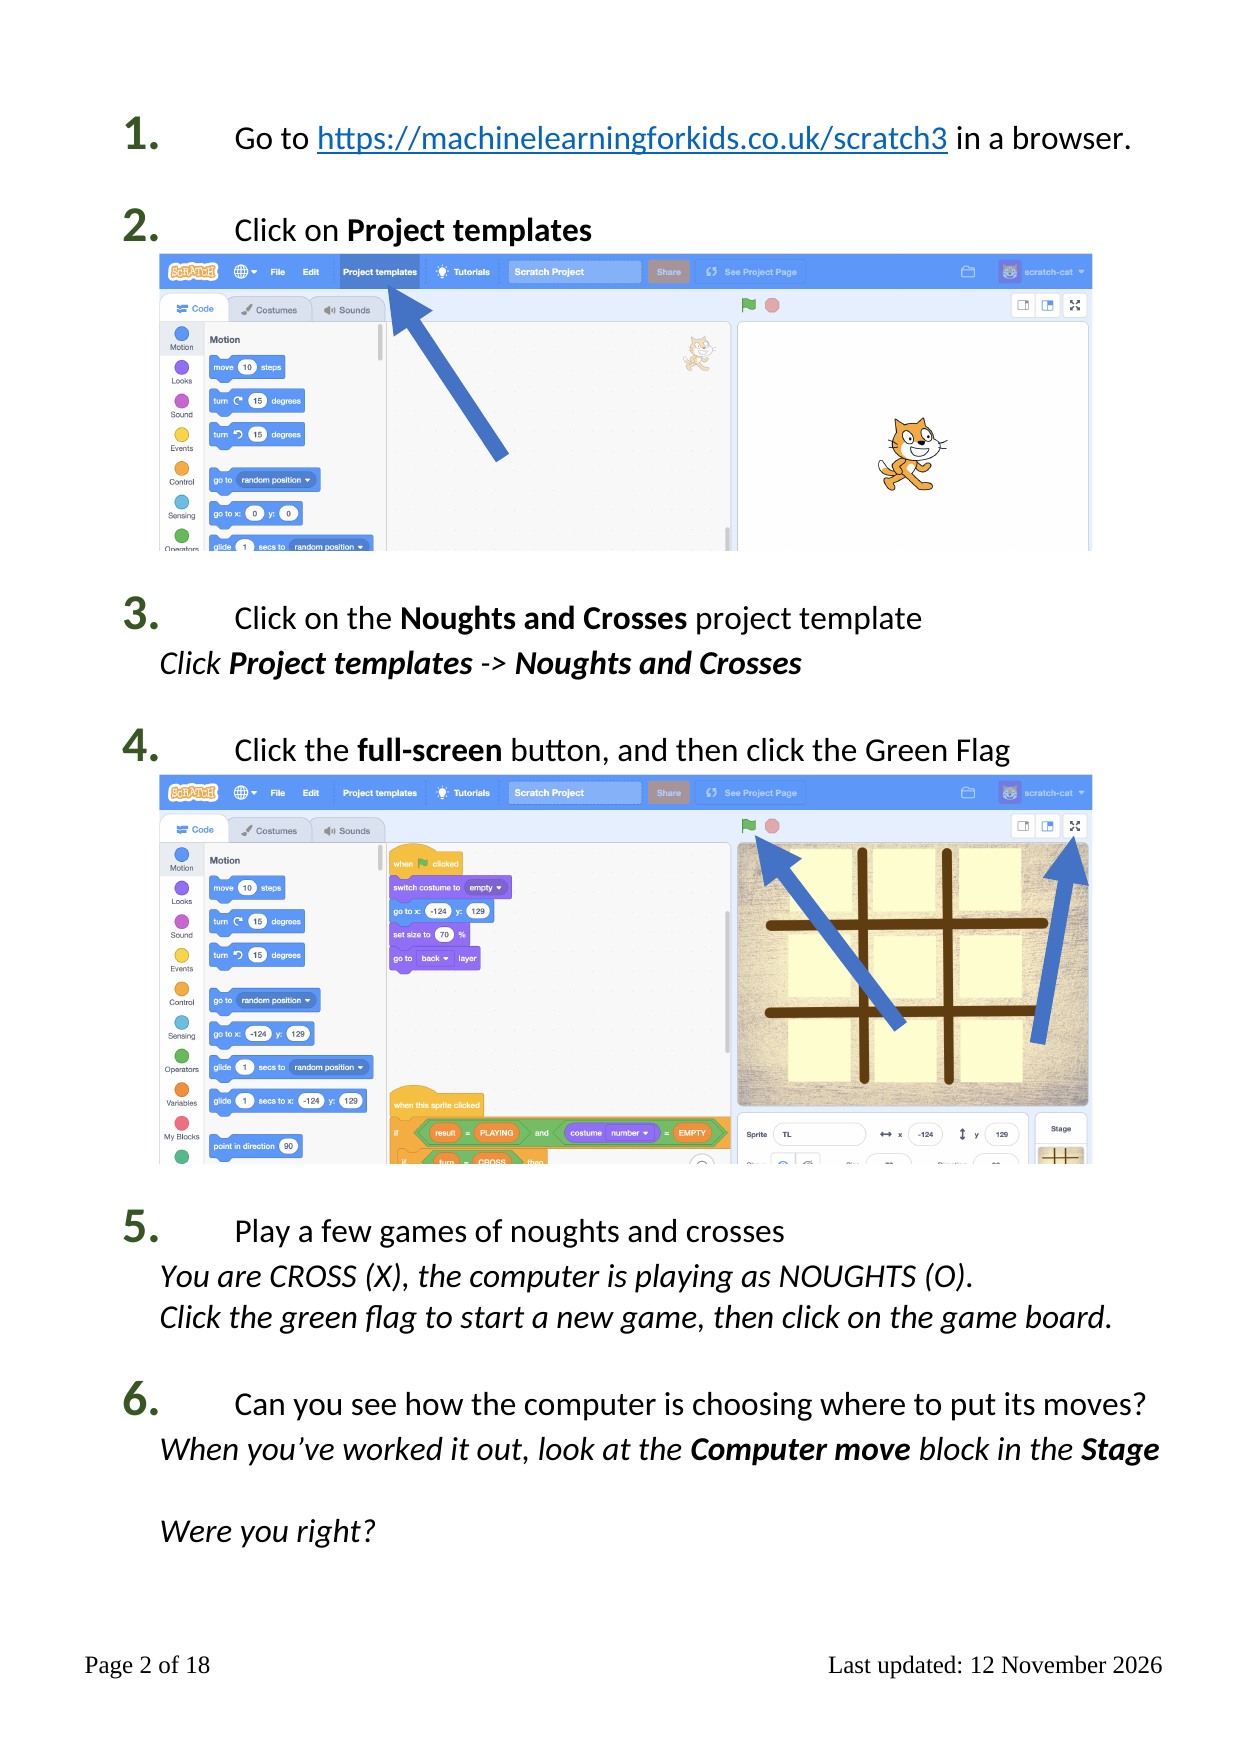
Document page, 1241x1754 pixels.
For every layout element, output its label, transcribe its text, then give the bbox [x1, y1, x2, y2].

list Can you see how the computer is choosing where to put its moves? When you’ve worked it out, look at the Computer move block in the Stage Were you right? [122, 1367, 1163, 1581]
list Play a few games of noughts and crosses You are CROSS (X), the computer is playing as NOUGHTS (O). Click the green flag to start a new game, then click on the game board. [122, 1194, 1163, 1367]
picture [159, 253, 1093, 551]
picture [159, 774, 1093, 1164]
list Click on the Noughts and Crosses project template Click Project templates -> Noughts and Crosses [122, 581, 1163, 713]
list Go to https://machinelearningforkids.co.uk/scratch3 in a browser. [122, 101, 1163, 193]
